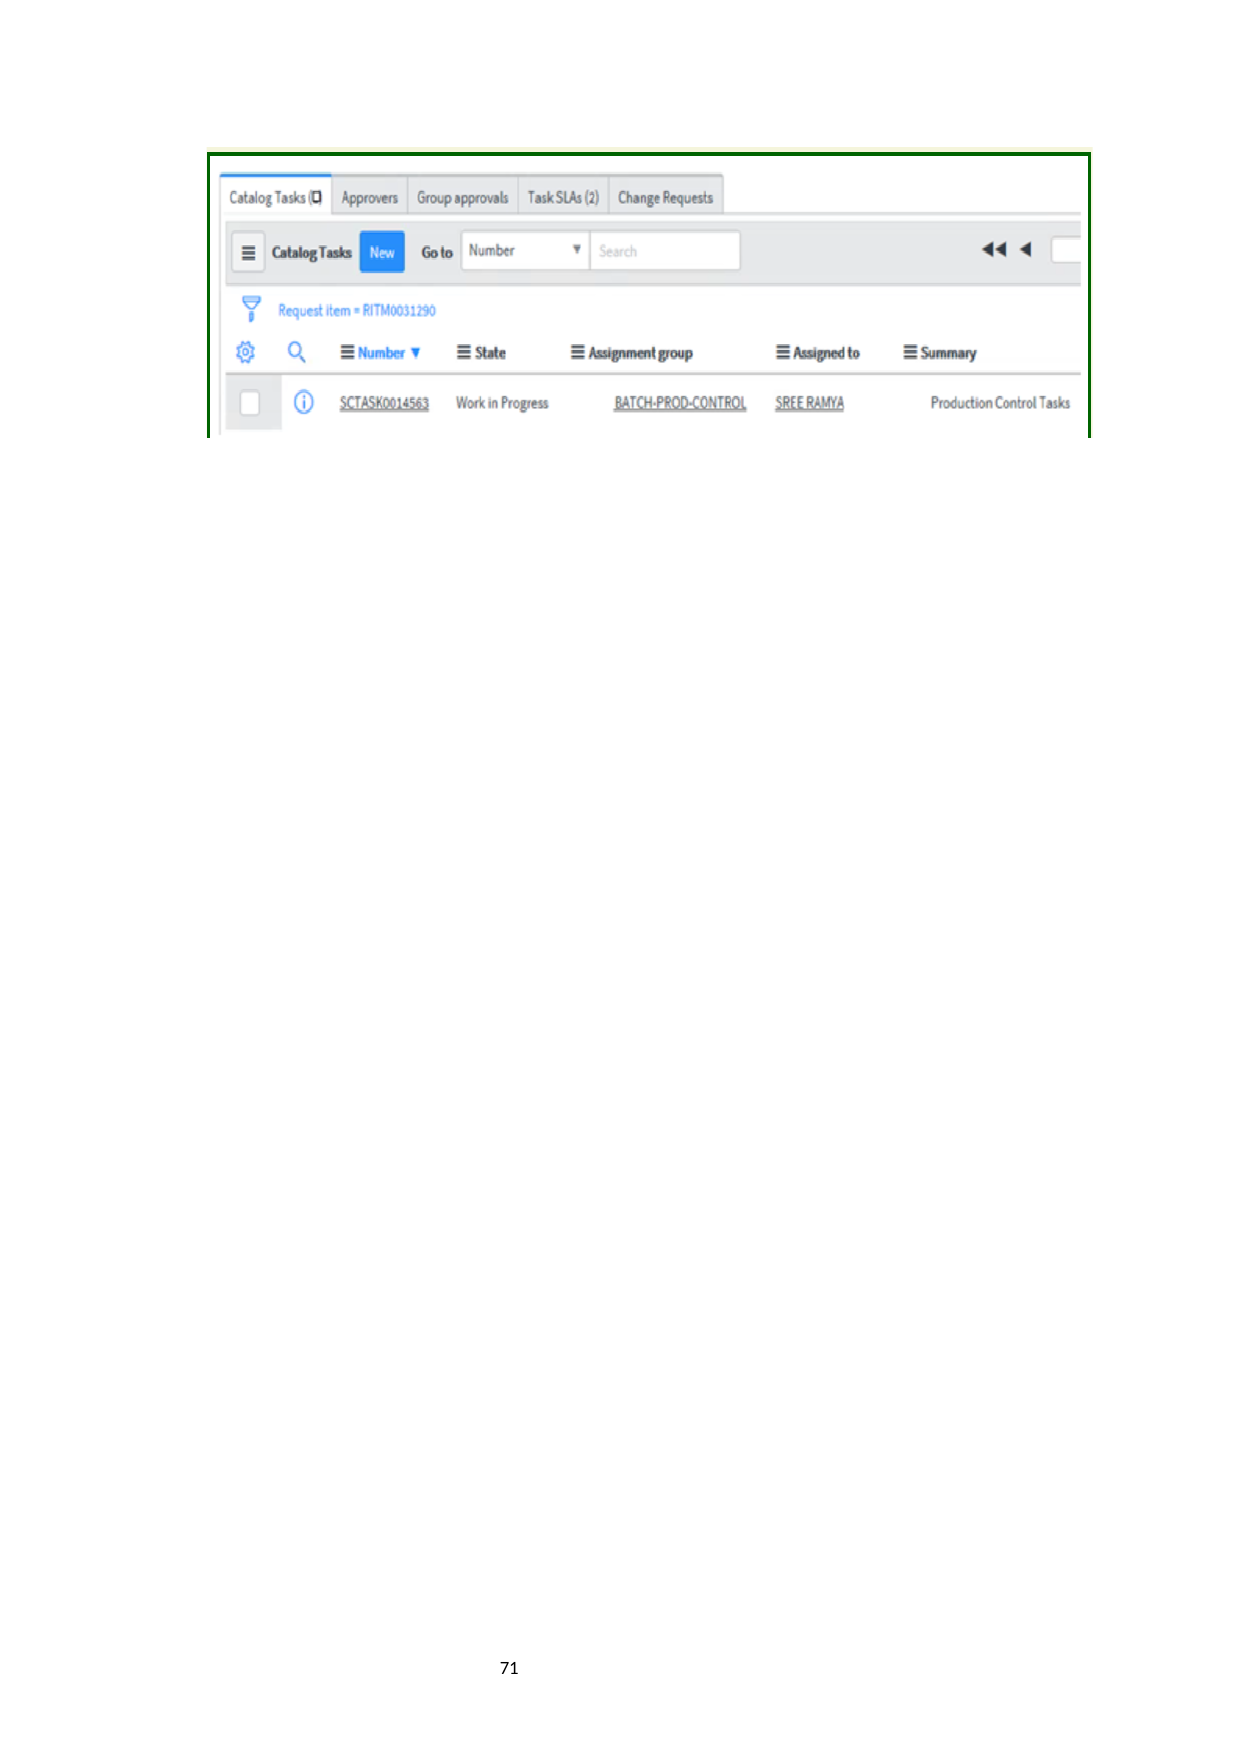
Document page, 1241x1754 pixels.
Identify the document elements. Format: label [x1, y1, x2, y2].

picture [206, 147, 1093, 438]
